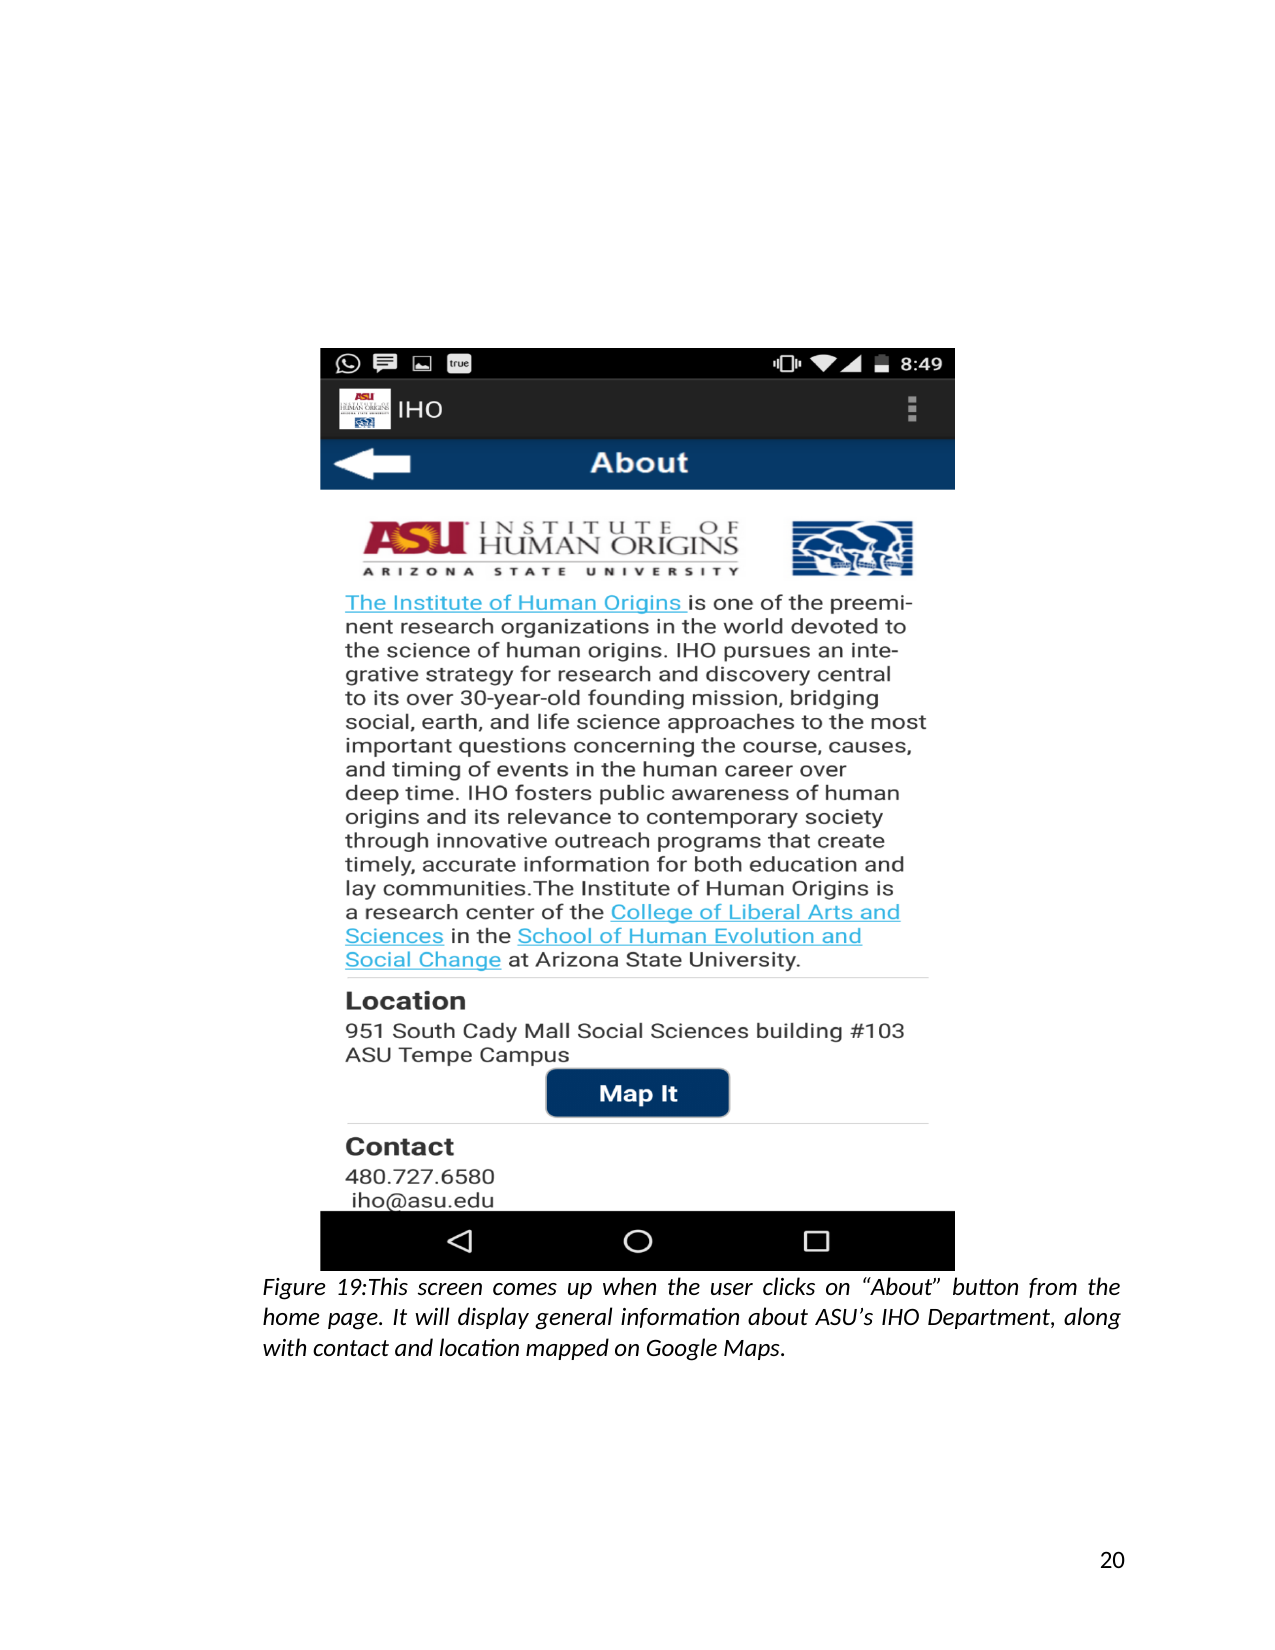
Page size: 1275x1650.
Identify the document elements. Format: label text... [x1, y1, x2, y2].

list Figure 19:This screen comes up when the user clicks on “About” button from the home page. It will display general information about ASU’s IHO Department, along with contact and location mapped on Google Maps. [262, 1271, 1125, 1362]
picture [320, 348, 955, 1271]
